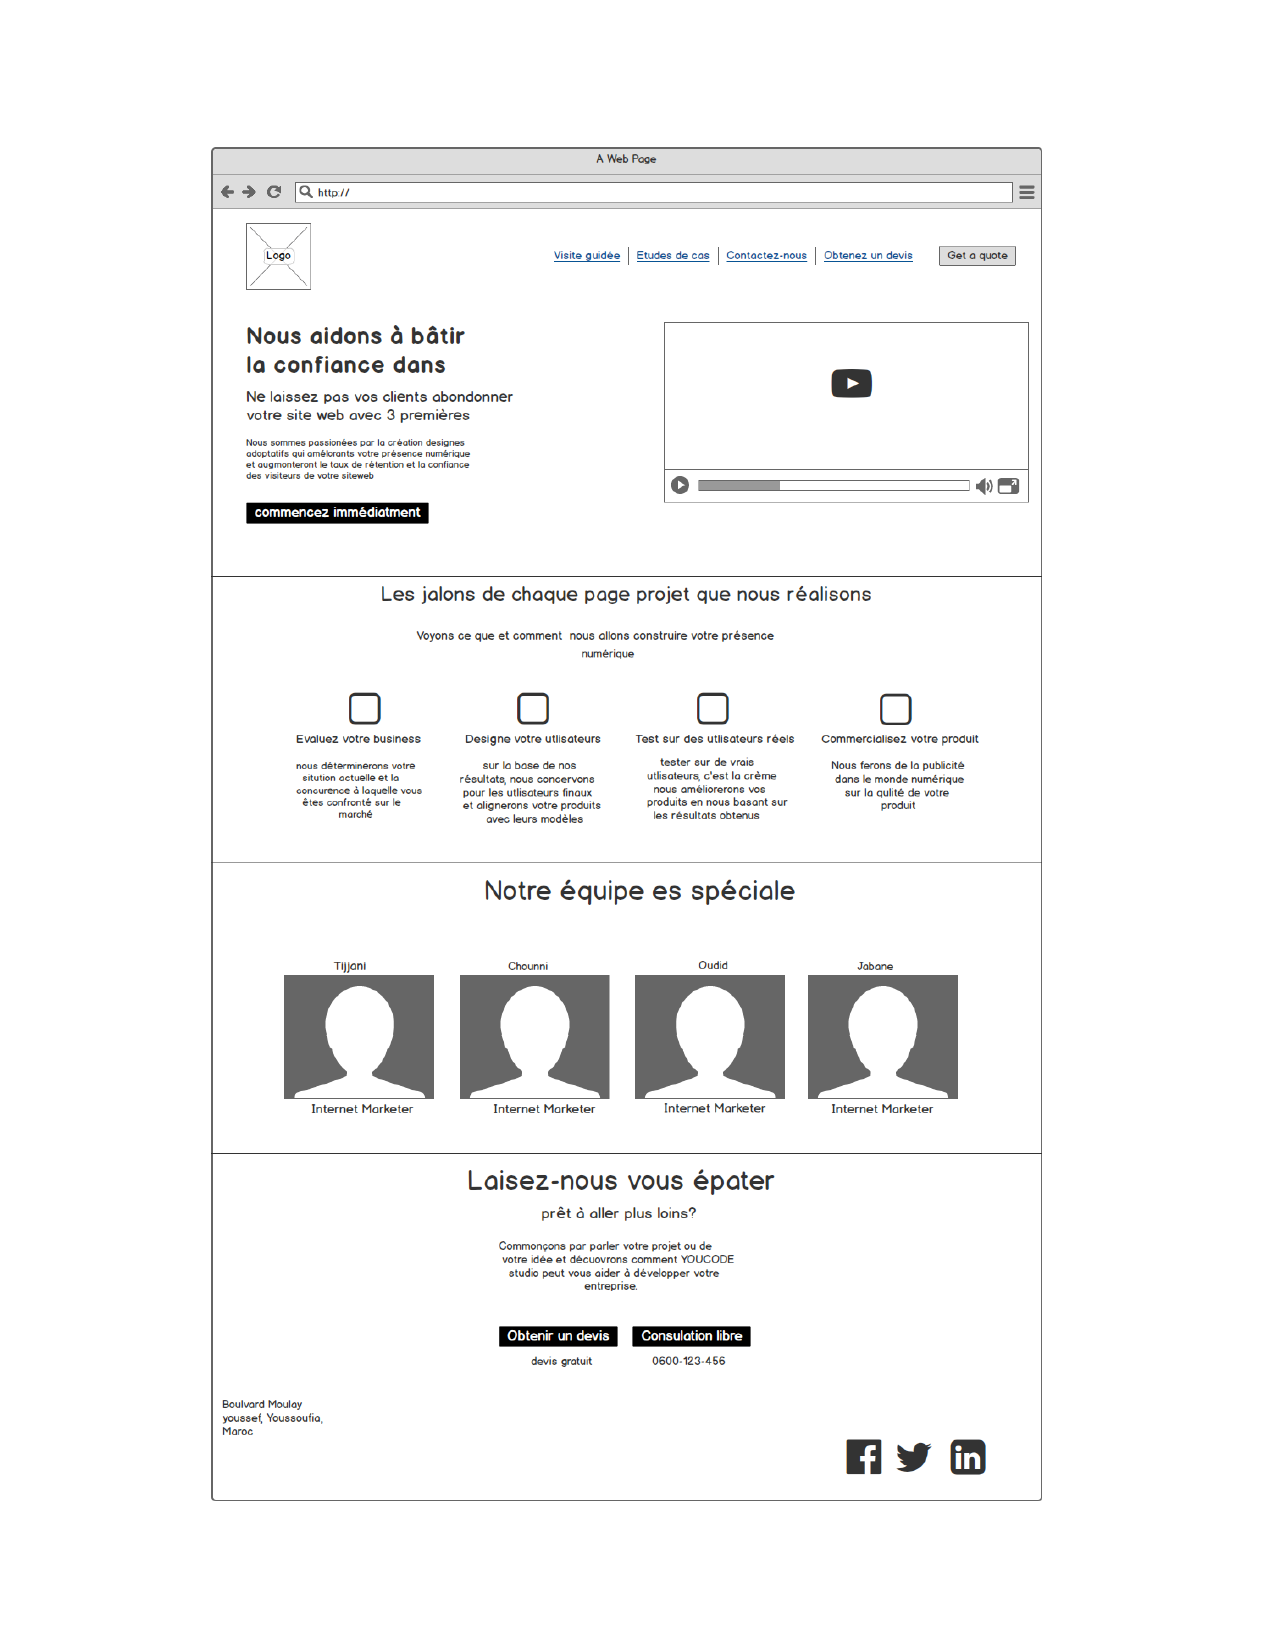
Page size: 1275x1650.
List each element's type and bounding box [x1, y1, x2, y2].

picture [211, 147, 1064, 1501]
